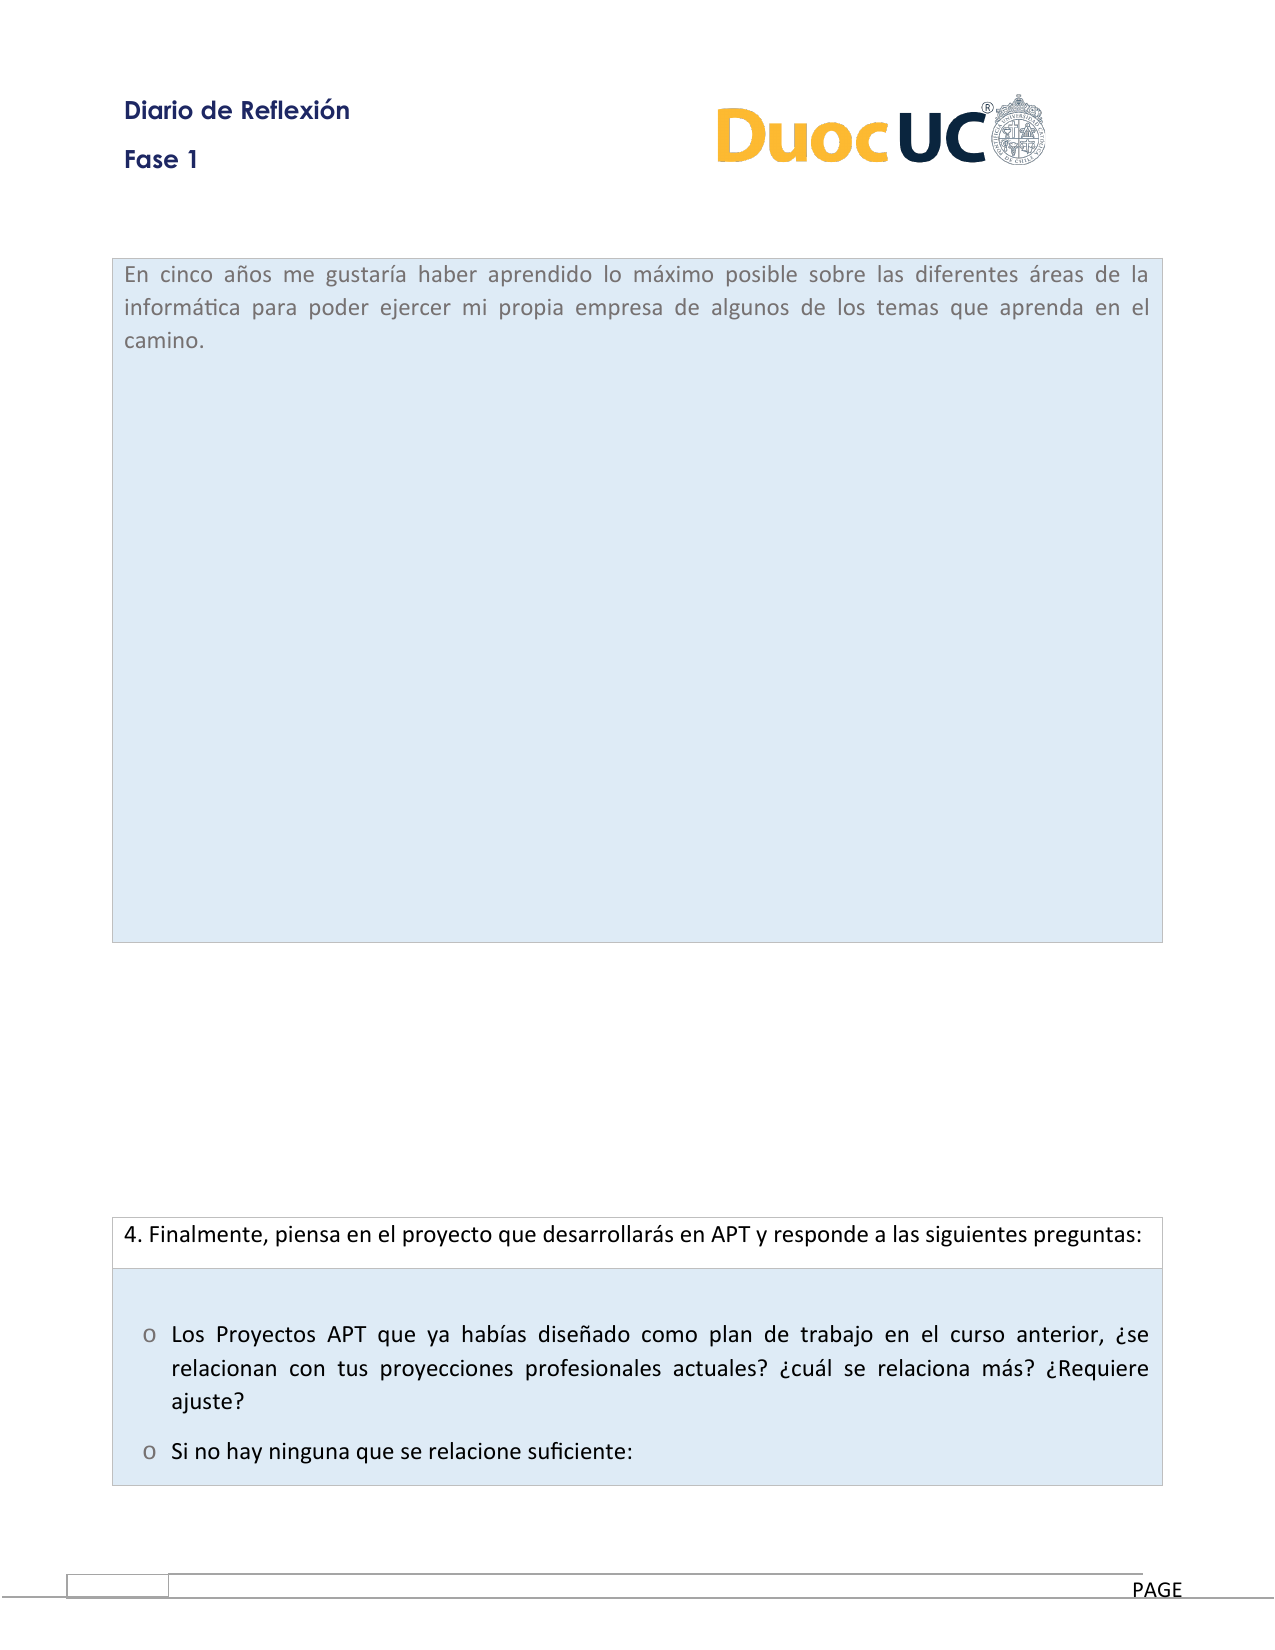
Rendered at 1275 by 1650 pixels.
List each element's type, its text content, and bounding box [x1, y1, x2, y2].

table_header 4. Finalmente, piensa en el proyecto que desarrollarás en APT y responde a las siguientes preguntas: [113, 1218, 1162, 1268]
picture [717, 94, 1046, 165]
